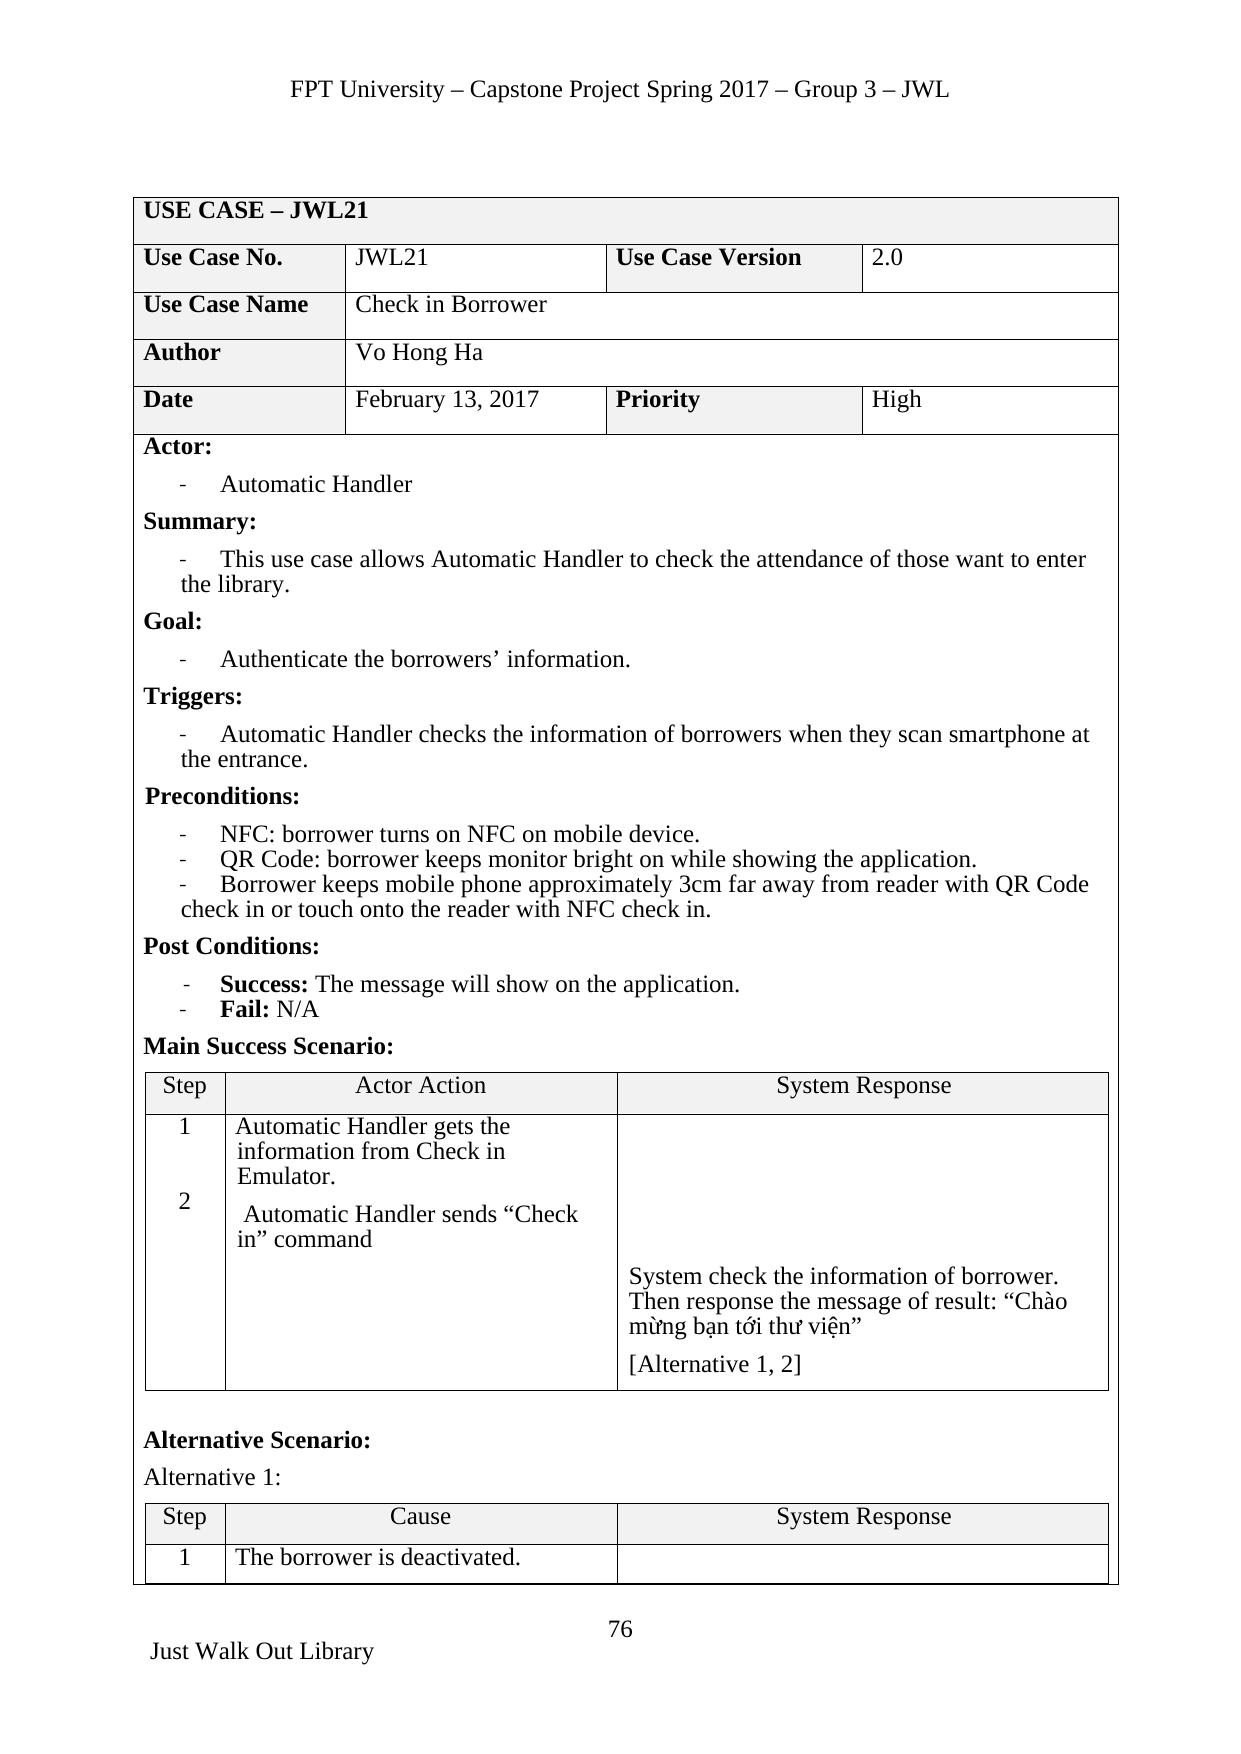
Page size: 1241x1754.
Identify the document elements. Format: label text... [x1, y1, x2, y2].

table_cell Use Case Name [134, 293, 345, 339]
table_cell High [863, 387, 1118, 433]
table_header USE CASE – JWL21 [134, 198, 1118, 244]
table_cell JWL21 [346, 245, 606, 292]
table_cell Use Case Version [607, 245, 862, 292]
table_cell Date [134, 387, 345, 433]
table_cell Use Case No. [134, 245, 345, 292]
table_cell 2.0 [863, 245, 1118, 292]
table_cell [134, 435, 1118, 1584]
table_cell Priority [607, 387, 862, 433]
table_cell Check in Borrower [346, 293, 1118, 339]
table_cell Vo Hong Ha [346, 340, 1118, 386]
table_cell February 13, 2017 [346, 387, 606, 433]
table_cell Author [134, 340, 345, 386]
